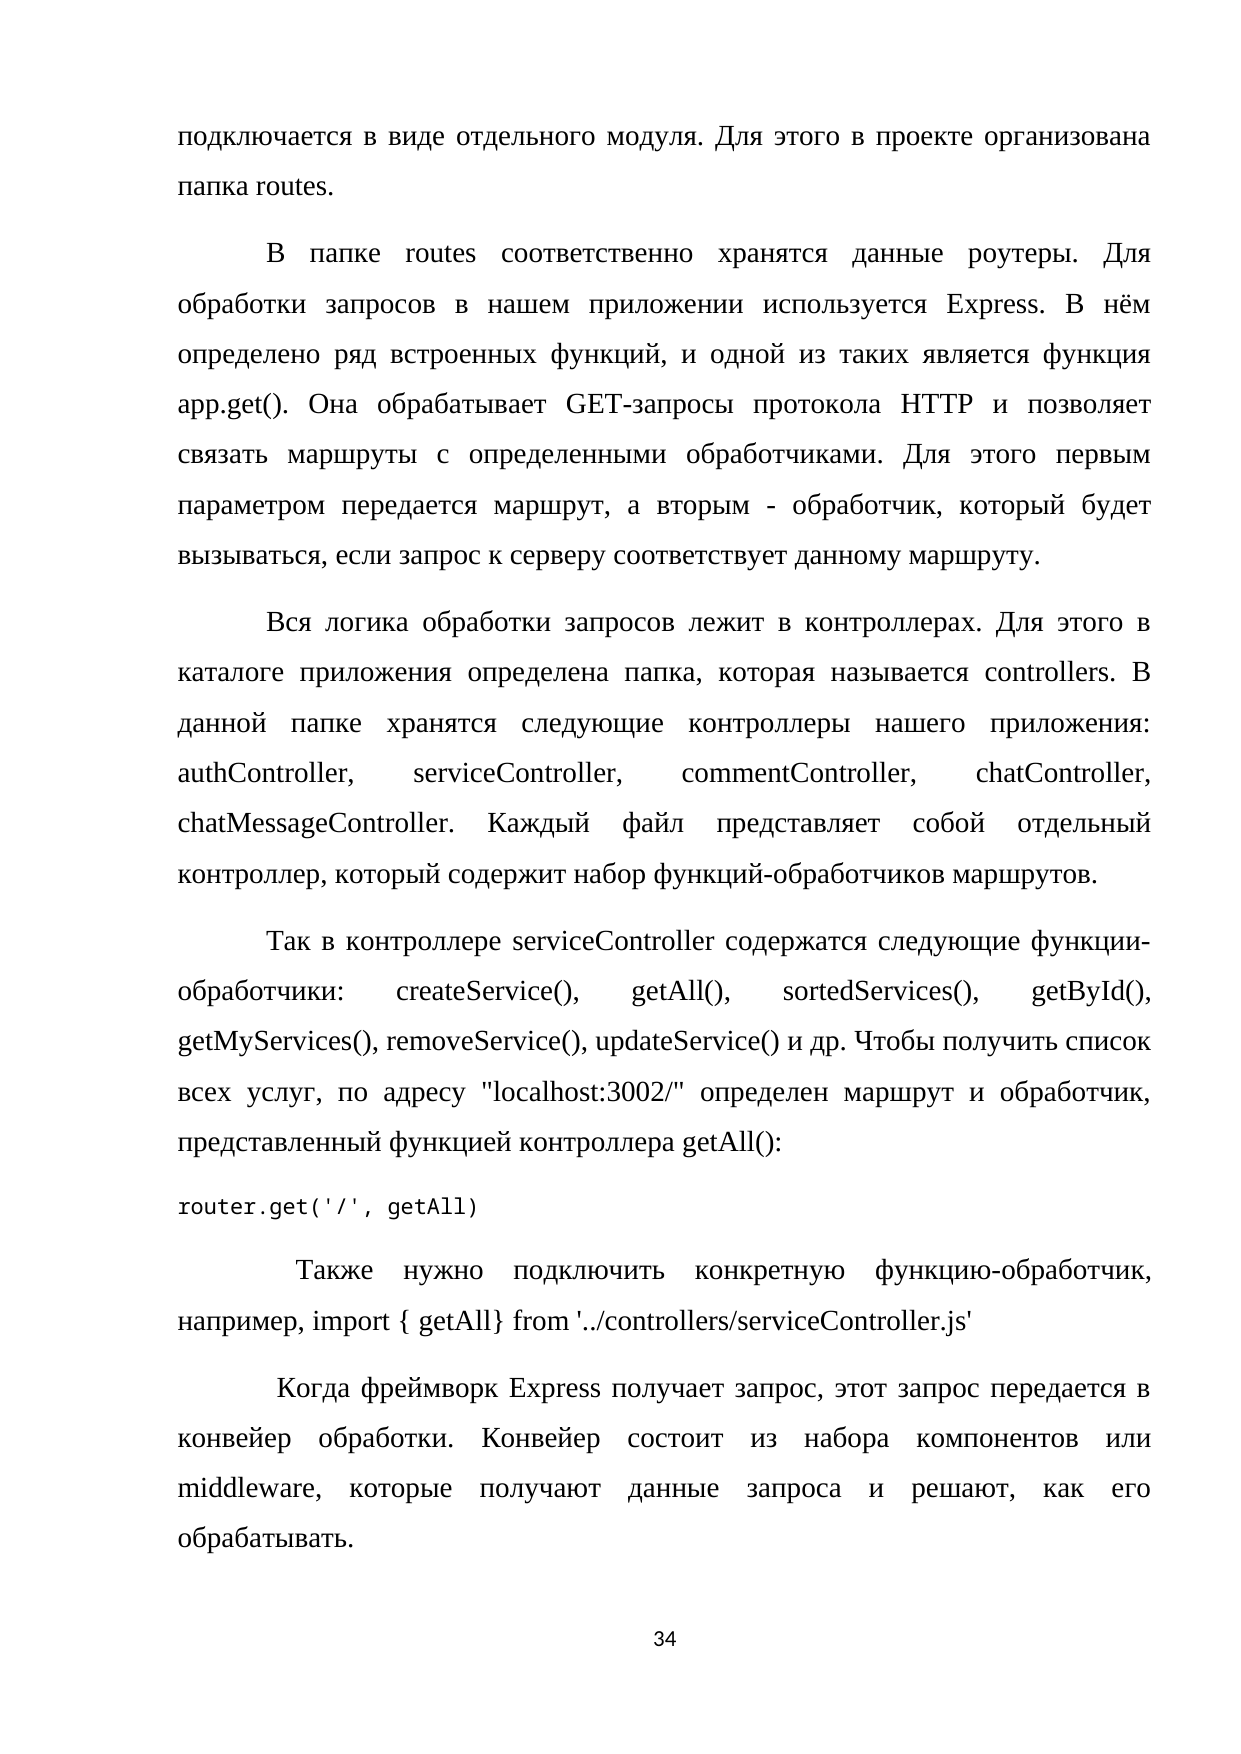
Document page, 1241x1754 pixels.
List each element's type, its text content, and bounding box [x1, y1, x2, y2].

text Также нужно подключить конкретную функцию-обработчик, например, import { getAll} from '../controllers/serviceController.js' [177, 1252, 1152, 1336]
text В папке routes соответственно хранятся данные роутеры. Для обработки запросов в нашем приложении используется Express. В нём определено ряд встроенных функций, и одной из таких является функция app.get(). Она обрабатывает GET-запросы протокола HTTP и позволяет связать маршруты с определенными обработчиками. Для этого первым параметром передается маршрут, а вторым - обработчик, который будет вызываться, если запрос к серверу соответствует данному маршруту. [177, 235, 1152, 571]
text Когда фреймворк Express получает запрос, этот запрос передается в конвейер обработки. Конвейер состоит из набора компонентов или middleware, которые получают данные запроса и решают, как его обрабатывать. [177, 1370, 1152, 1554]
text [177, 118, 1152, 202]
text Вся логика обработки запросов лежит в контроллерах. Для этого в каталоге приложения определена папка, которая называется controllers. В данной папке хранятся следующие контроллеры нашего приложения: authController, serviceController, commentController, chatController, chatMessageController. Каждый файл представляет собой отдельный контроллер, который содержит набор функций-обработчиков маршрутов. [177, 604, 1152, 889]
text router.get('/', getAll) [177, 1191, 1152, 1221]
text Так в контроллере serviceController содержатся следующие функции-обработчики: createService(), getAll(), sortedServices(), getById(), getMyServices(), removeService(), updateService() и др. Чтобы получить список всех услуг, по адресу "localhost:3002/" определен маршрут и обработчик, представленный функцией контроллера getAll(): [177, 923, 1152, 1158]
